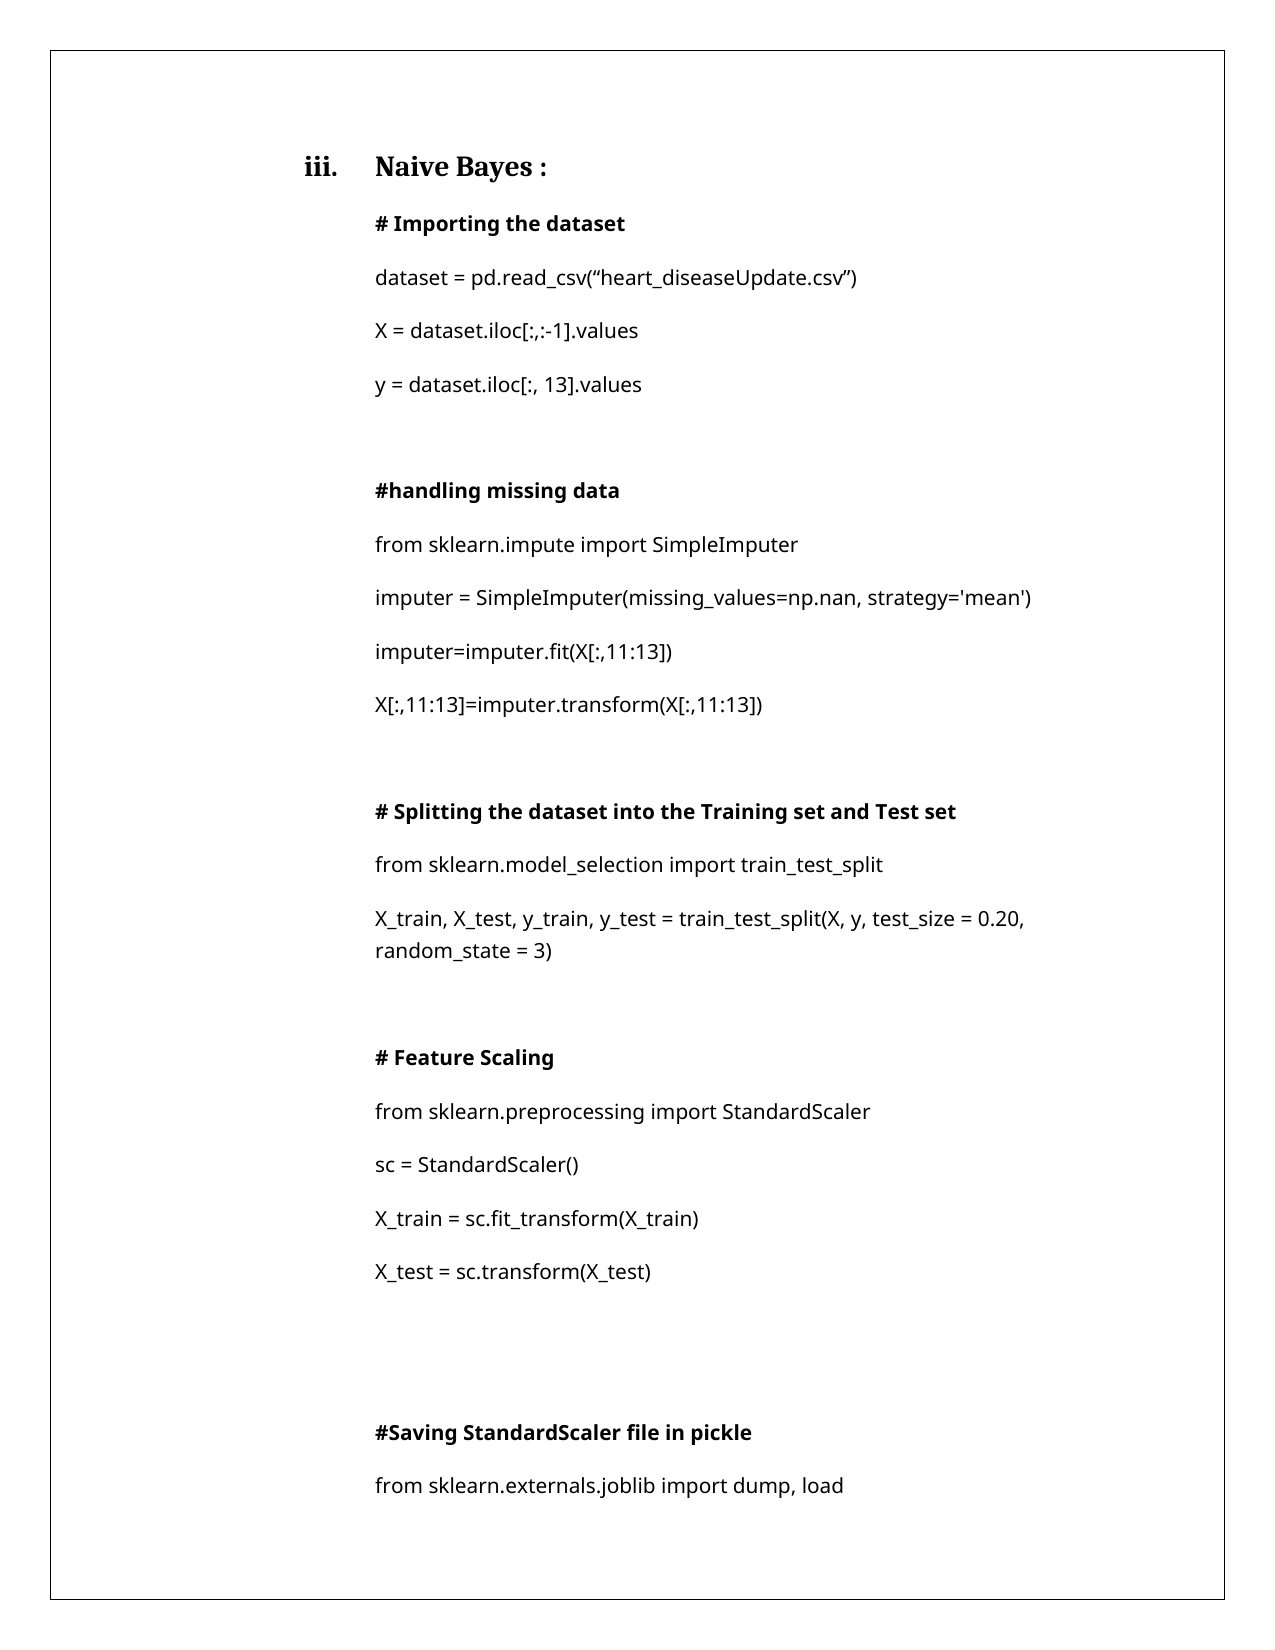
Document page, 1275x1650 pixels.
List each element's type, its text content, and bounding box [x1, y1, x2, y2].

text # Splitting the dataset into the Training set and Test set [375, 797, 1125, 826]
text sc = StandardScaler() [375, 1150, 1125, 1179]
text from sklearn.impute import SimpleImputer [375, 530, 1125, 558]
text # Importing the dataset [375, 209, 1125, 238]
text from sklearn.model_selection import train_test_split [375, 851, 1125, 879]
text X_train = sc.fit_transform(X_train) [375, 1204, 1125, 1232]
text X_test = sc.transform(X_test) [375, 1257, 1125, 1286]
list Naive Bayes : [337, 150, 1125, 183]
text imputer = SimpleImputer(missing_values=np.nan, strategy='mean') [375, 583, 1125, 612]
text X = dataset.iloc[:,:-1].values [375, 316, 1125, 345]
text imputer=imputer.fit(X[:,11:13]) [375, 637, 1125, 665]
text # Feature Scaling [375, 1043, 1125, 1072]
text #handling missing data [375, 477, 1125, 505]
text X_train, X_test, y_train, y_test = train_test_split(X, y, test_size = 0.20, random_state = 3) [375, 904, 1125, 965]
text X[:,11:13]=imputer.transform(X[:,11:13]) [375, 690, 1125, 719]
text y = dataset.iloc[:, 13].values [375, 370, 1125, 398]
text from sklearn.preprocessing import StandardScaler [375, 1097, 1125, 1125]
text #Saving StandardScaler file in pickle [375, 1418, 1125, 1446]
text dataset = pd.read_csv(“heart_diseaseUpdate.csv”) [375, 263, 1125, 291]
text from sklearn.externals.joblib import dump, load [375, 1471, 1125, 1499]
